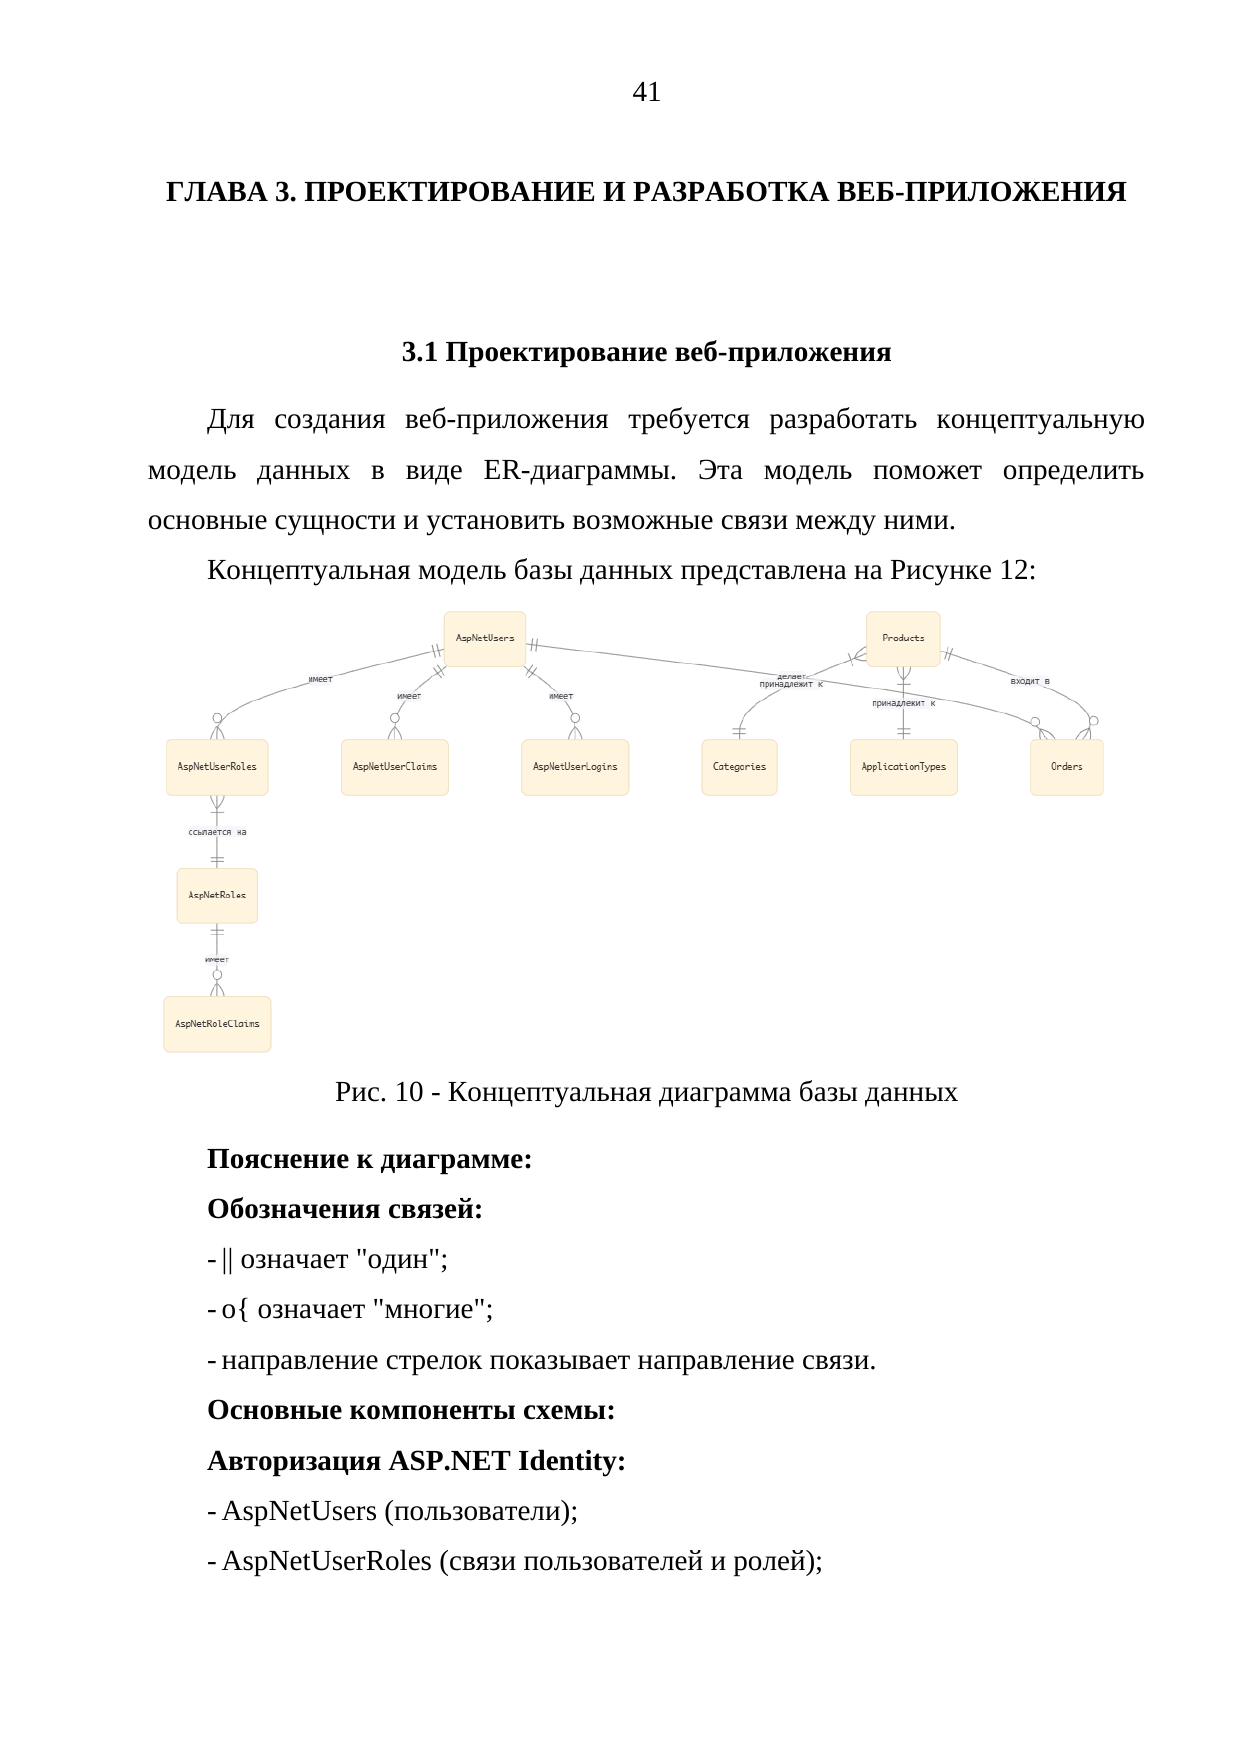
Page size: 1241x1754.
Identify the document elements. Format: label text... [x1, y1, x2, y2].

text - o{ означает "многие"; [148, 1292, 1146, 1325]
subtitle ГЛАВА 3. ПРОЕКТИРОВАНИЕ И РАЗРАБОТКА ВЕБ-ПРИЛОЖЕНИЯ [148, 174, 1146, 208]
text Основные компоненты схемы: [148, 1392, 1146, 1426]
subtitle 3.1 Проектирование веб-приложения [148, 334, 1146, 368]
picture [154, 602, 1116, 1057]
text - направление стрелок показывает направление связи. [148, 1342, 1146, 1376]
text Для создания веб-приложения требуется разработать концептуальную модель данных в виде ER-диаграммы. Эта модель поможет определить основные сущности и установить возможные связи между ними. [148, 402, 1146, 536]
text - || означает "один"; [148, 1241, 1146, 1275]
text Обозначения связей: [148, 1191, 1146, 1224]
list - AspNetUserRoles (связи пользователей и ролей); [148, 1543, 1146, 1577]
text Авторизация ASP.NET Identity: [148, 1443, 1146, 1476]
text Концептуальная модель базы данных представлена на Рисунке 12: [148, 552, 1146, 586]
text Пояснение к диаграмме: [148, 1141, 1146, 1174]
list - AspNetUsers (пользователи); [148, 1493, 1146, 1526]
